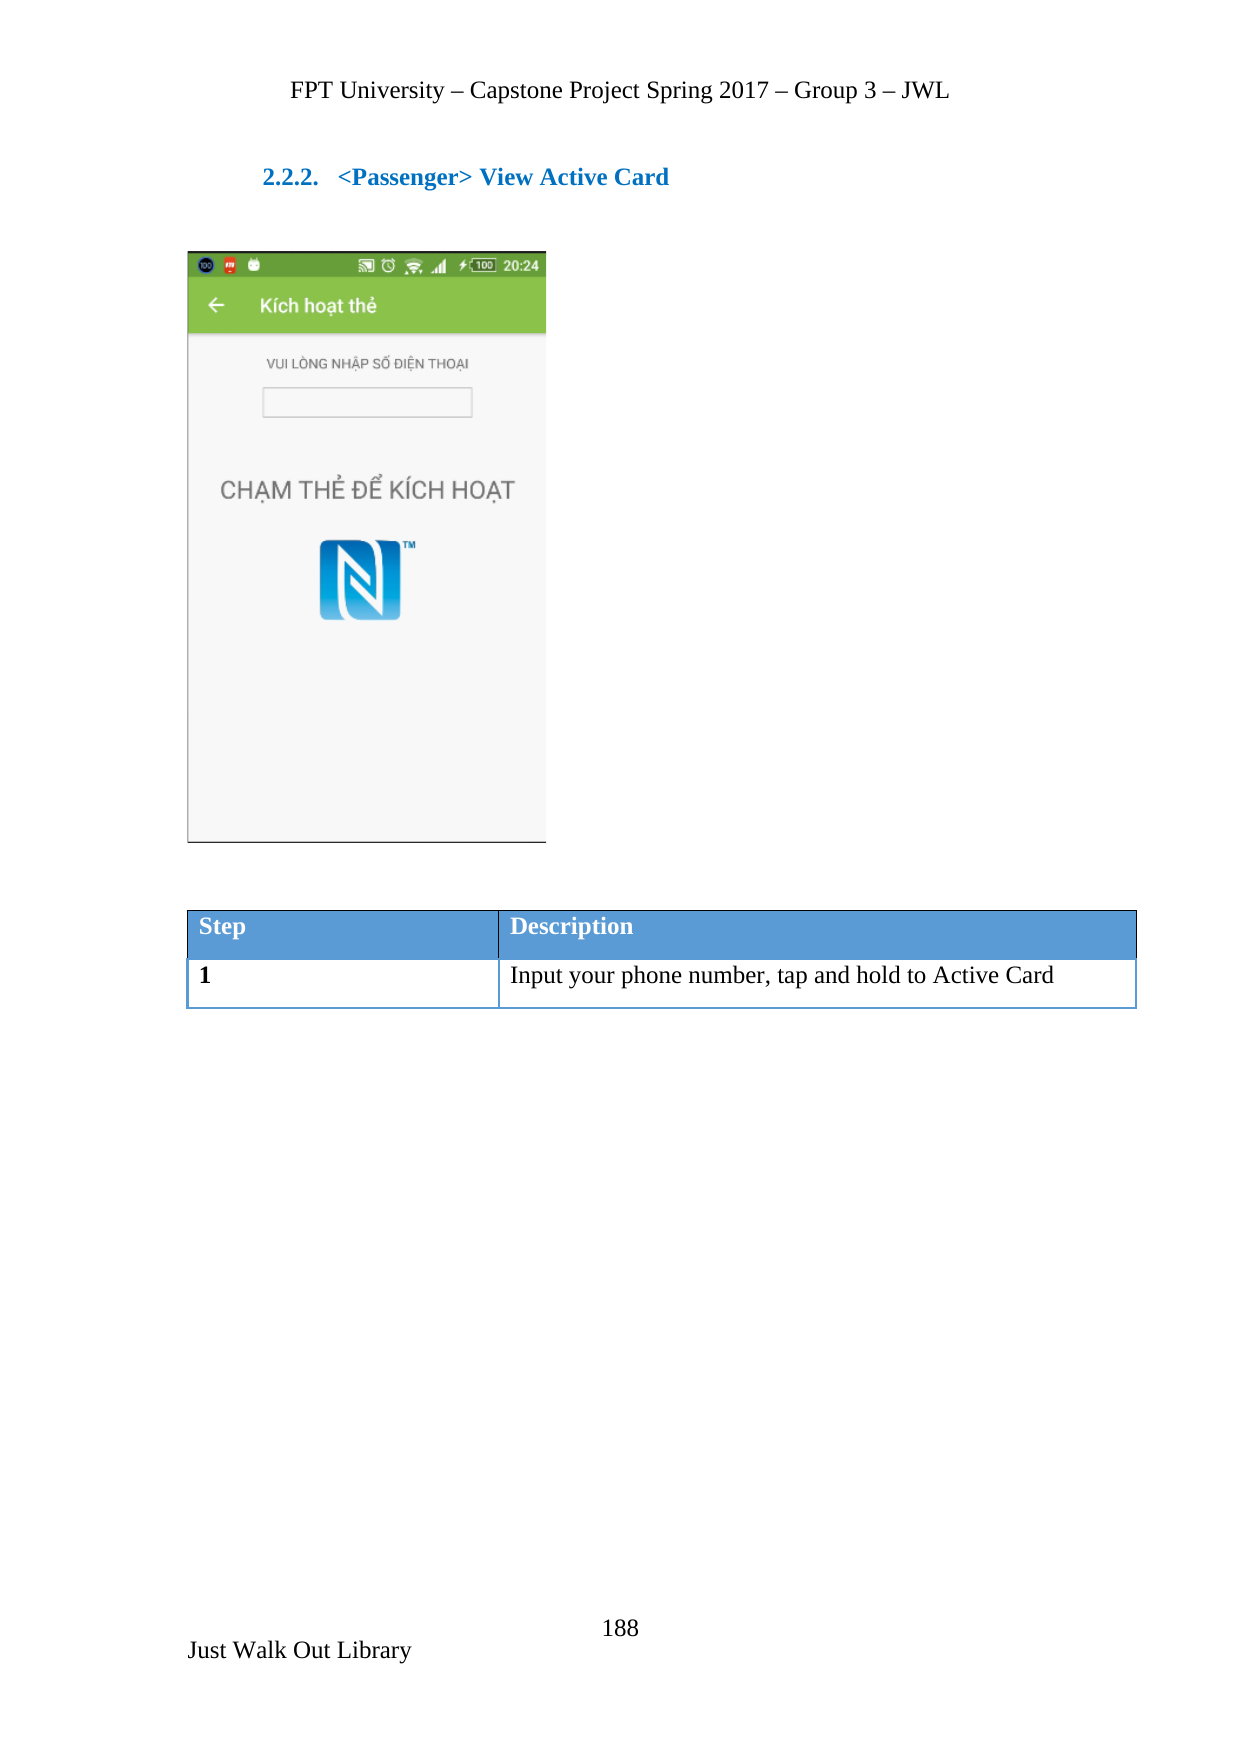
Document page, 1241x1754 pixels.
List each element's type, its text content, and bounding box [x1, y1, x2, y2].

text <Passenger> View Active Card [262, 162, 1053, 191]
picture [187, 251, 547, 843]
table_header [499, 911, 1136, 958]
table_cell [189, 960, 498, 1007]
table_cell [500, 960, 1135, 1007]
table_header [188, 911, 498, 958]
